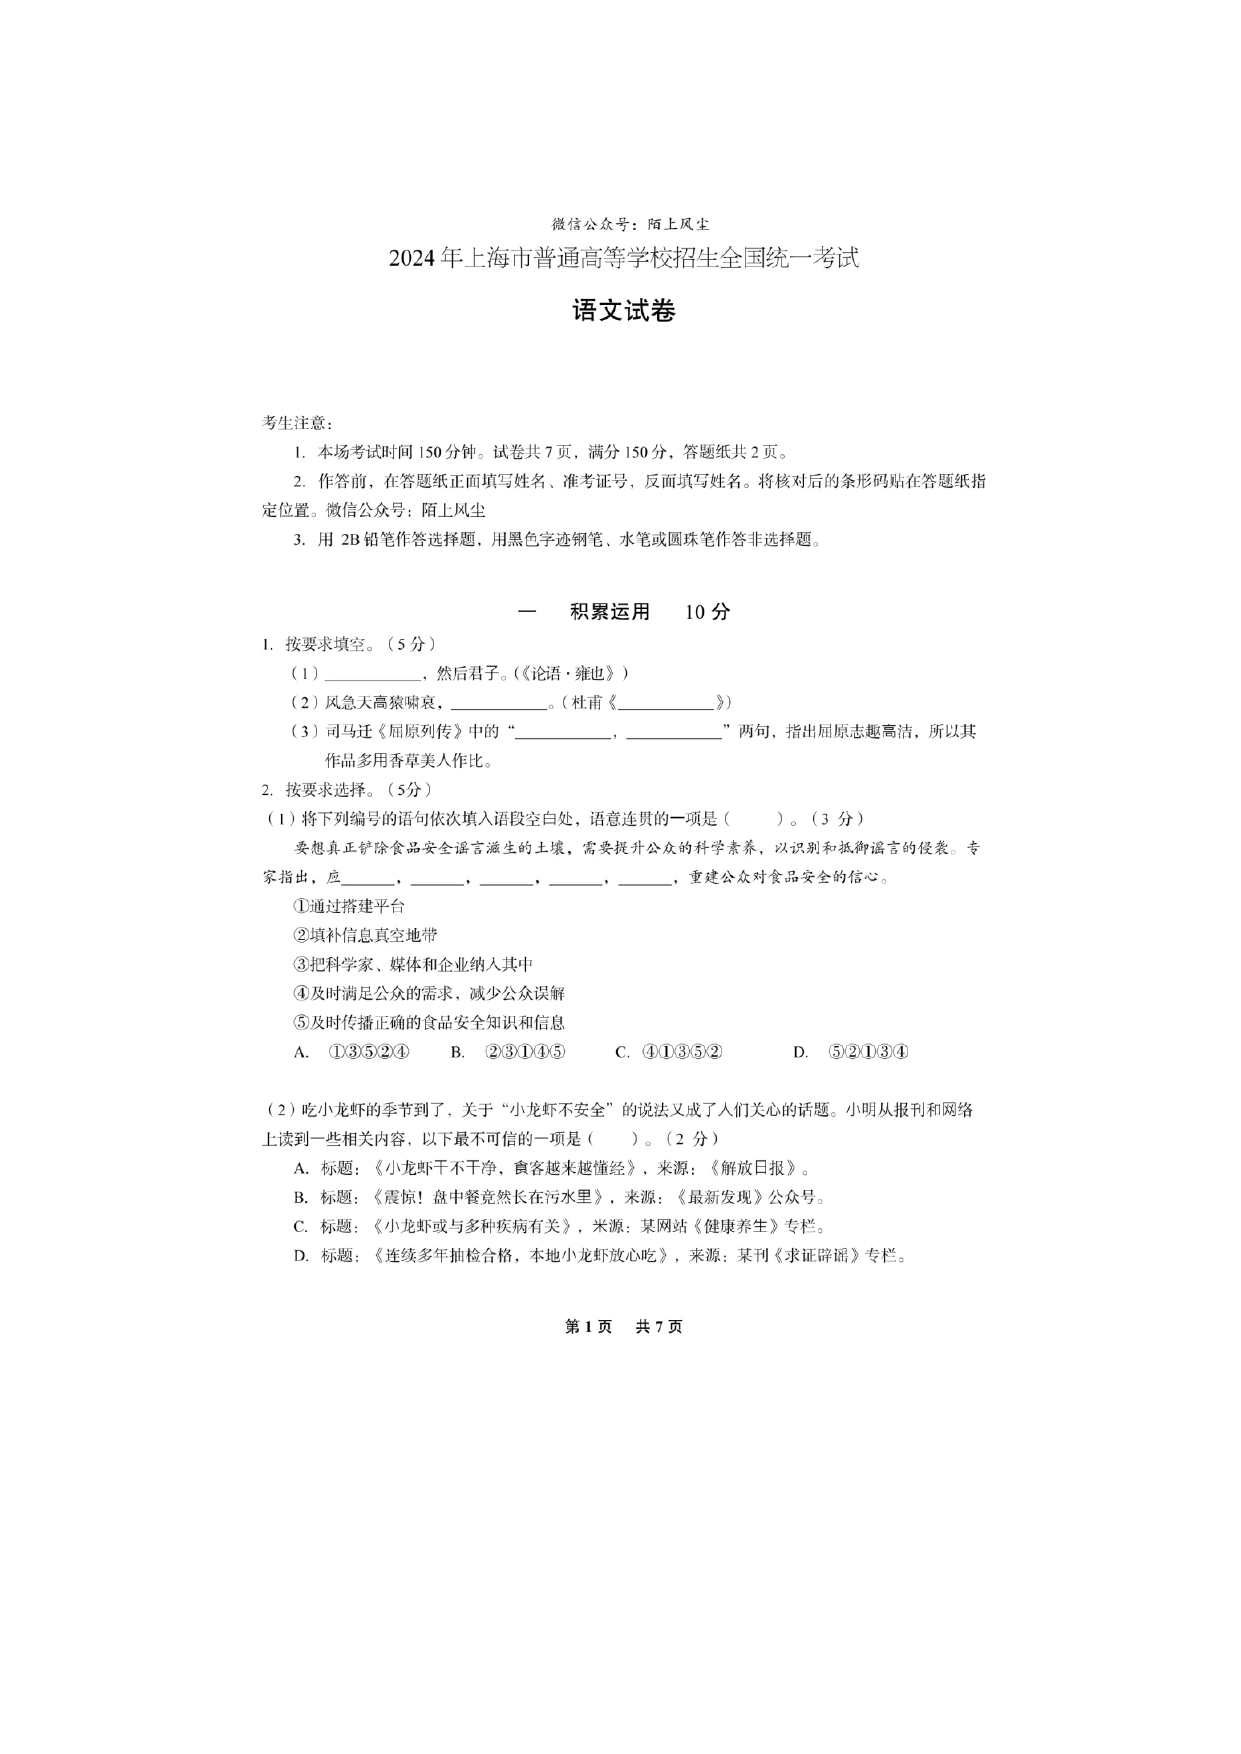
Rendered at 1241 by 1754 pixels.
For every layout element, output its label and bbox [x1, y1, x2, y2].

picture [187, 162, 1053, 1386]
